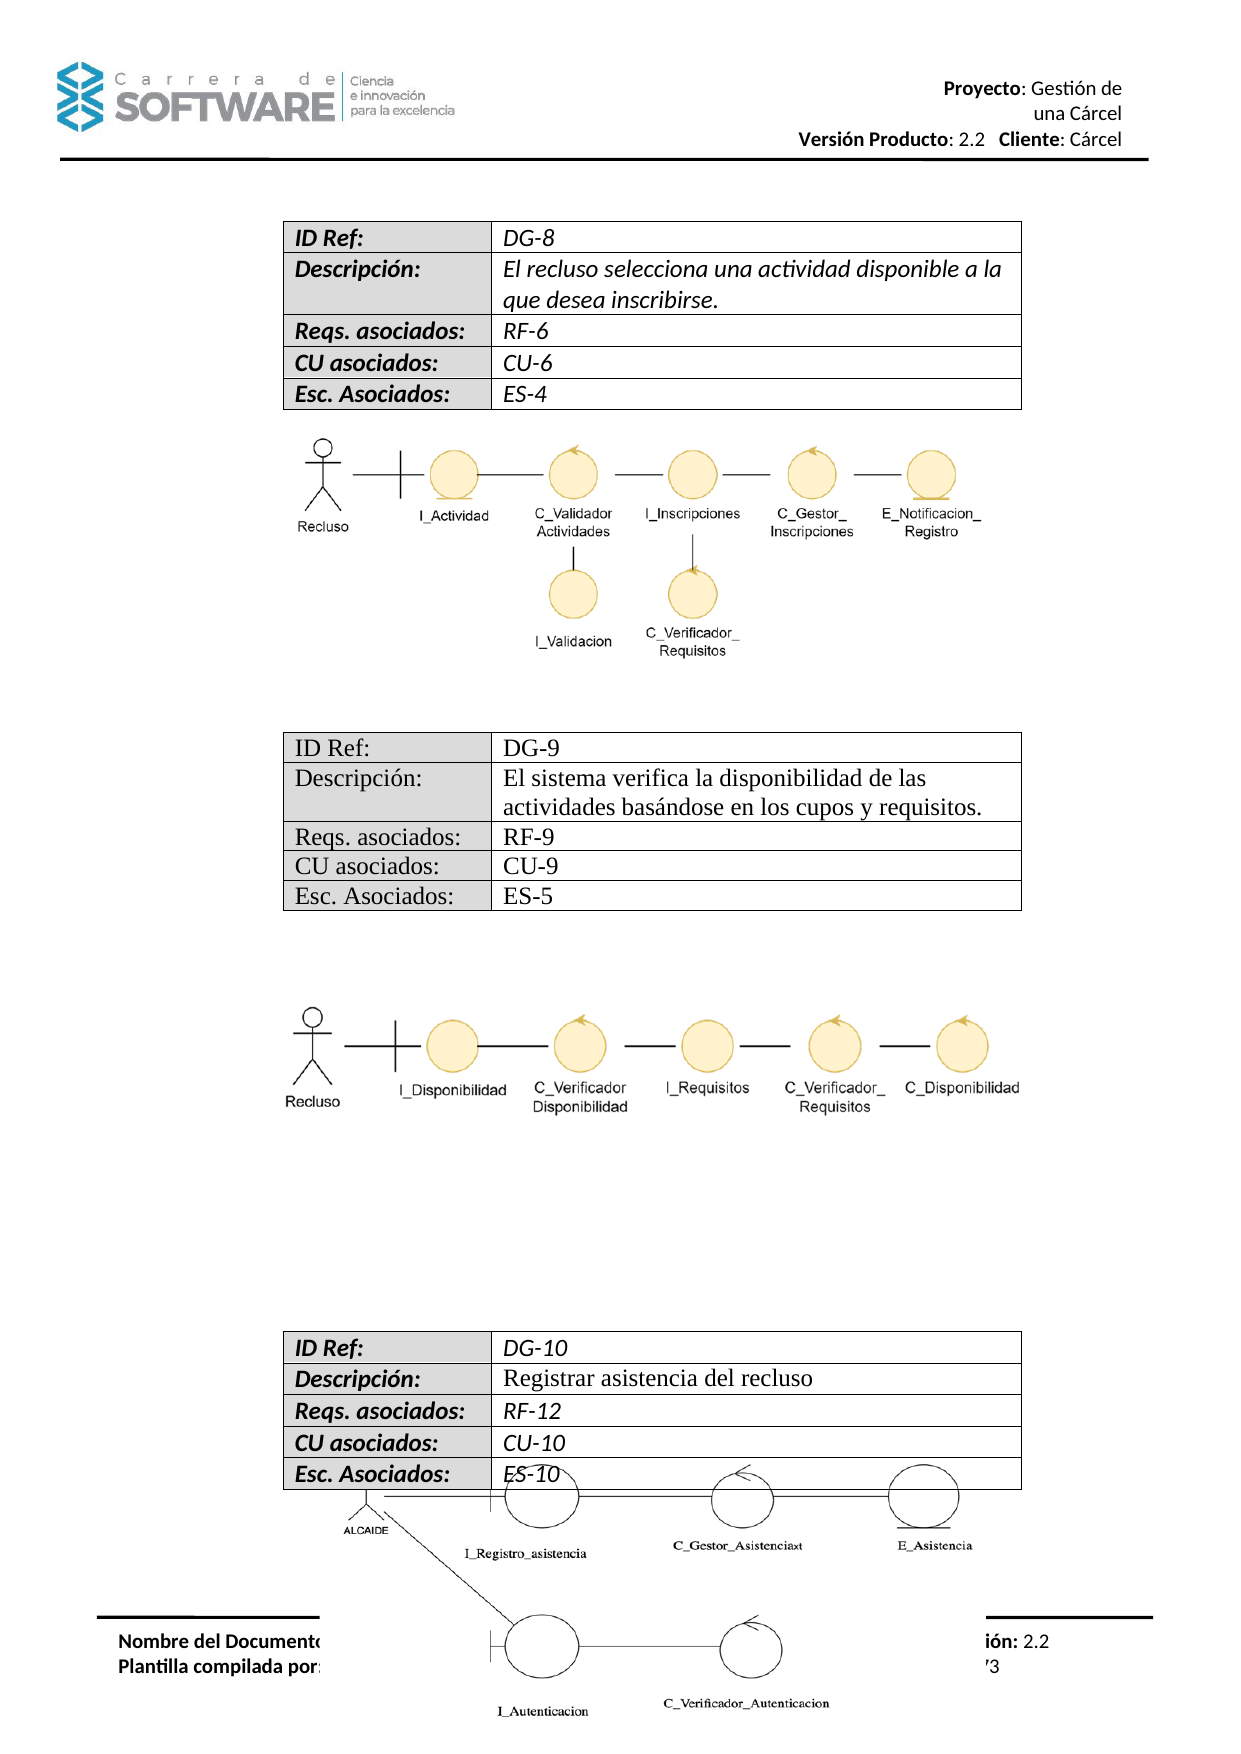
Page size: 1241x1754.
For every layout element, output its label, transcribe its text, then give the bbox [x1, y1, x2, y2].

table_cell CU asociados: [284, 347, 491, 377]
table_cell CU asociados: [284, 1427, 491, 1457]
table_cell ES-5 [492, 881, 1021, 910]
table_cell Descripción: [284, 763, 491, 821]
table_cell CU-10 [492, 1427, 1021, 1457]
table_cell RF-9 [492, 822, 1021, 850]
table_cell Reqs. asociados: [284, 822, 491, 850]
picture [46, 46, 461, 154]
table_cell Descripción: [284, 253, 491, 314]
table_cell CU-9 [492, 851, 1021, 880]
table_header ID Ref: [284, 1332, 491, 1362]
table_header DG-8 [492, 222, 1021, 252]
table_cell Reqs. asociados: [284, 1395, 491, 1426]
table_cell CU-6 [492, 347, 1021, 377]
table_header DG-10 [492, 1332, 1021, 1362]
table_cell RF-12 [492, 1395, 1021, 1426]
table_header ID Ref: [284, 733, 491, 762]
picture [319, 1490, 986, 1754]
table_header DG-9 [492, 733, 1021, 762]
table_cell ES-4 [492, 379, 1021, 409]
picture [285, 426, 1033, 690]
table_cell Esc. Asociados: [284, 379, 491, 409]
table_cell Esc. Asociados: [284, 881, 491, 910]
table_cell RF-6 [492, 315, 1021, 346]
table_cell CU asociados: [284, 851, 491, 880]
table_cell ES-10 [492, 1458, 1021, 1489]
table_header ID Ref: [284, 222, 491, 252]
table_cell Reqs. asociados: [284, 315, 491, 346]
table_cell Registrar asistencia del recluso [492, 1364, 1021, 1394]
table_cell Esc. Asociados: [284, 1458, 491, 1489]
table_cell Descripción: [284, 1364, 491, 1394]
table_cell El sistema verifica la disponibilidad de las actividades basándose en los cupos y requisitos. [492, 763, 1021, 821]
picture [272, 995, 1071, 1136]
table_cell El recluso selecciona una actividad disponible a la que desea inscribirse. [492, 253, 1021, 314]
